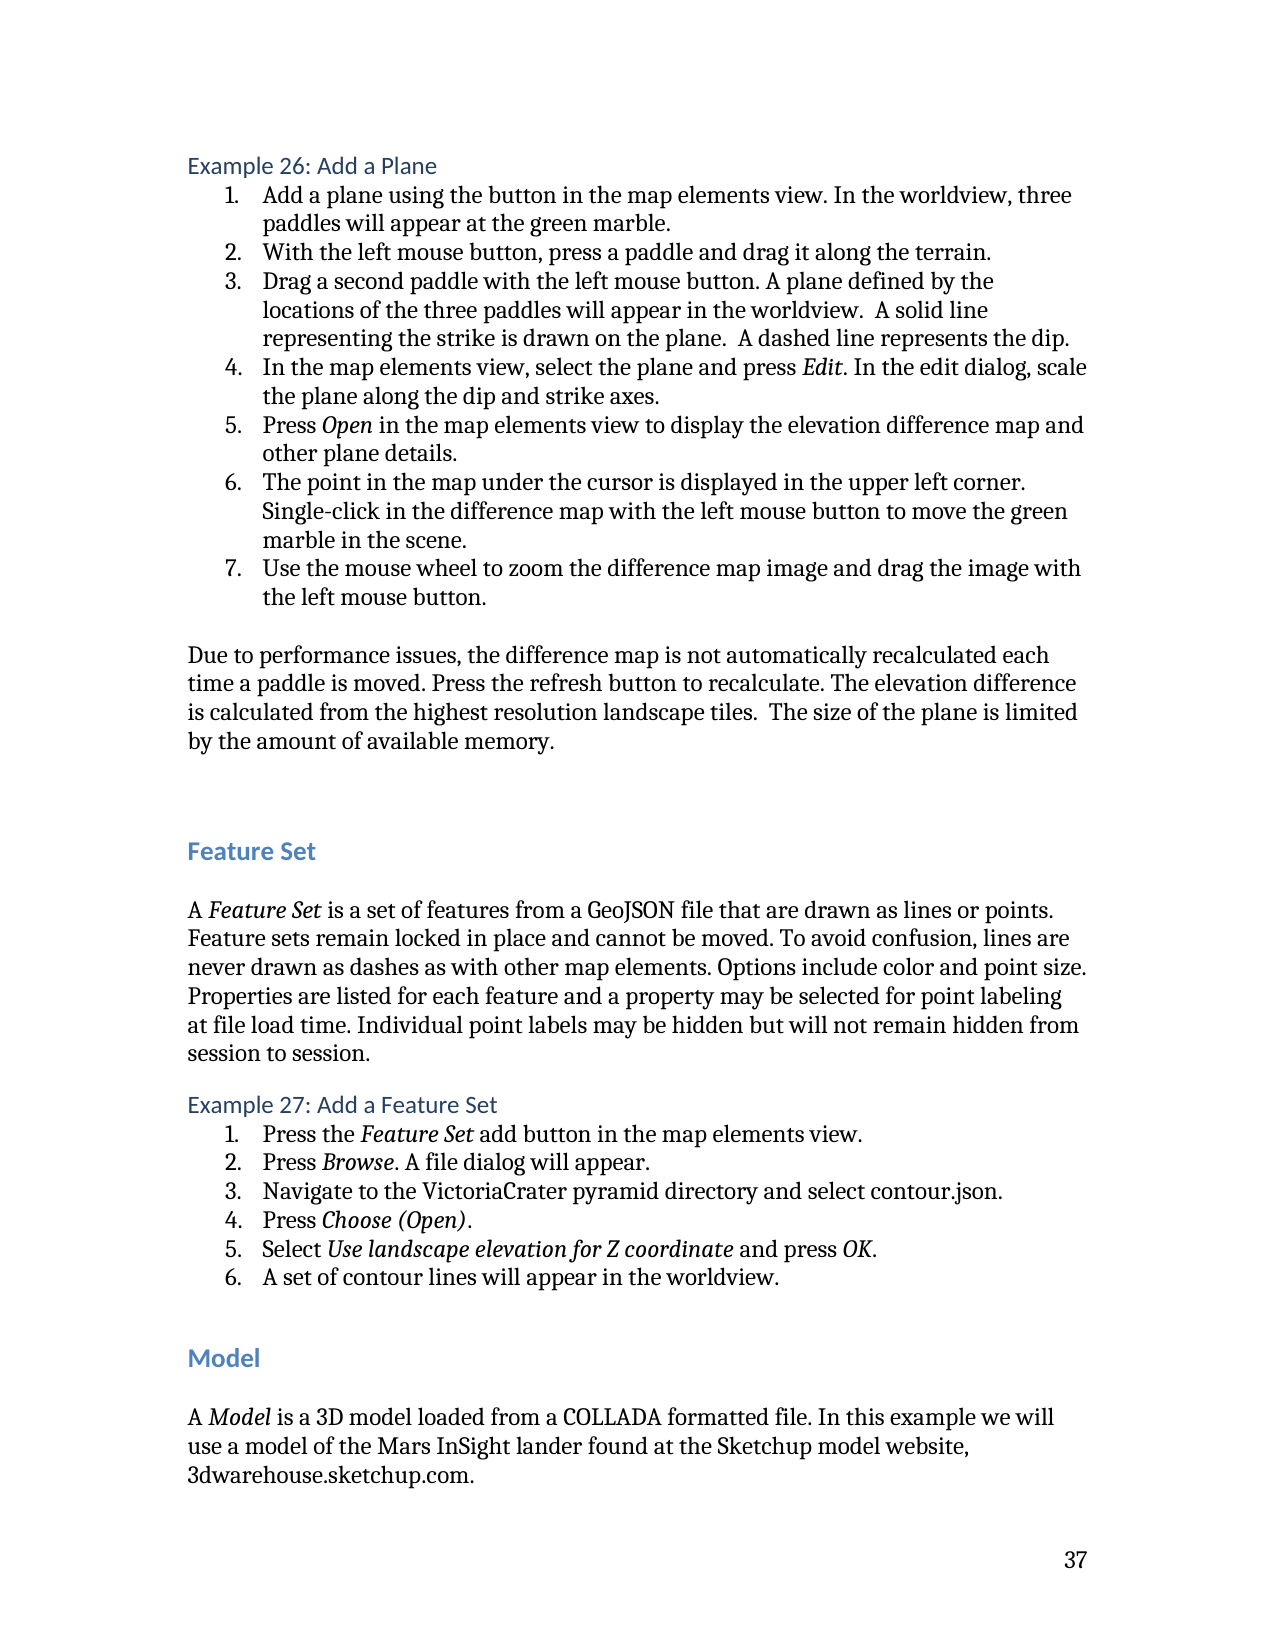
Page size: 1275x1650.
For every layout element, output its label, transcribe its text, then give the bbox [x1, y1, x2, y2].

list Drag a second paddle with the left mouse button. A plane defined by the locations of the three paddles will appear in the worldview. A solid line representing the strike is drawn on the plane. A dashed line represents the dip. [225, 267, 1087, 353]
subtitle Example 26: Add a Plane [187, 150, 1087, 181]
text A Model is a 3D model loaded from a COLLADA formatted file. In this example we will use a model of the Mars InSight lander found at the Sketchup model website, 3dwarehouse.sketchup.com. [187, 1403, 1087, 1489]
list Press Open in the map elements view to display the elevation difference map and other plane details. [225, 411, 1087, 468]
list A set of contour lines will appear in the worldview. [225, 1263, 1087, 1292]
list Navigate to the VictoriaCrater pyramid directory and select contour.json. [225, 1177, 1087, 1206]
subtitle Feature Set [187, 834, 1087, 867]
list Press Choose (Open). [225, 1206, 1087, 1234]
list Select Use landscape elevation for Z coordinate and press OK. [225, 1234, 1087, 1263]
list Add a plane using the button in the map elements view. In the worldview, three paddles will appear at the green marble. [225, 181, 1087, 238]
text Due to performance issues, the difference map is not automatically recalculated each time a paddle is moved. Press the refresh button to recalculate. The elevation difference is calculated from the highest resolution landscape tiles. The size of the plane is limited by the amount of available memory. [187, 641, 1087, 756]
list Press Browse. A file dialog will appear. [225, 1148, 1087, 1177]
text A Feature Set is a set of features from a GeoJSON file that are drawn as lines or points. Feature sets remain locked in place and cannot be moved. To avoid confusion, lines are never drawn as dashes as with other map elements. Options include color and point size. Properties are listed for each feature and a property may be selected for point labeling at file load time. Individual point labels may be hidden but will not remain hidden from session to session. [187, 896, 1087, 1068]
list With the left mouse button, press a paddle and drag it along the terrain. [225, 238, 1087, 267]
list Use the mouse wheel to zoom the difference map image and drag the image with the left mouse button. [225, 554, 1087, 612]
subtitle Example 27: Add a Feature Set [187, 1089, 1087, 1119]
subtitle Model [187, 1342, 1087, 1374]
list Press the Feature Set add button in the map elements view. [225, 1119, 1087, 1148]
list In the map elements view, select the plane and press Edit. In the edit dialog, scale the plane along the dip and strike axes. [225, 353, 1087, 411]
list The point in the map under the cursor is displayed in the upper left corner. Single-click in the difference map with the left mouse button to move the green marble in the scene. [225, 468, 1087, 554]
